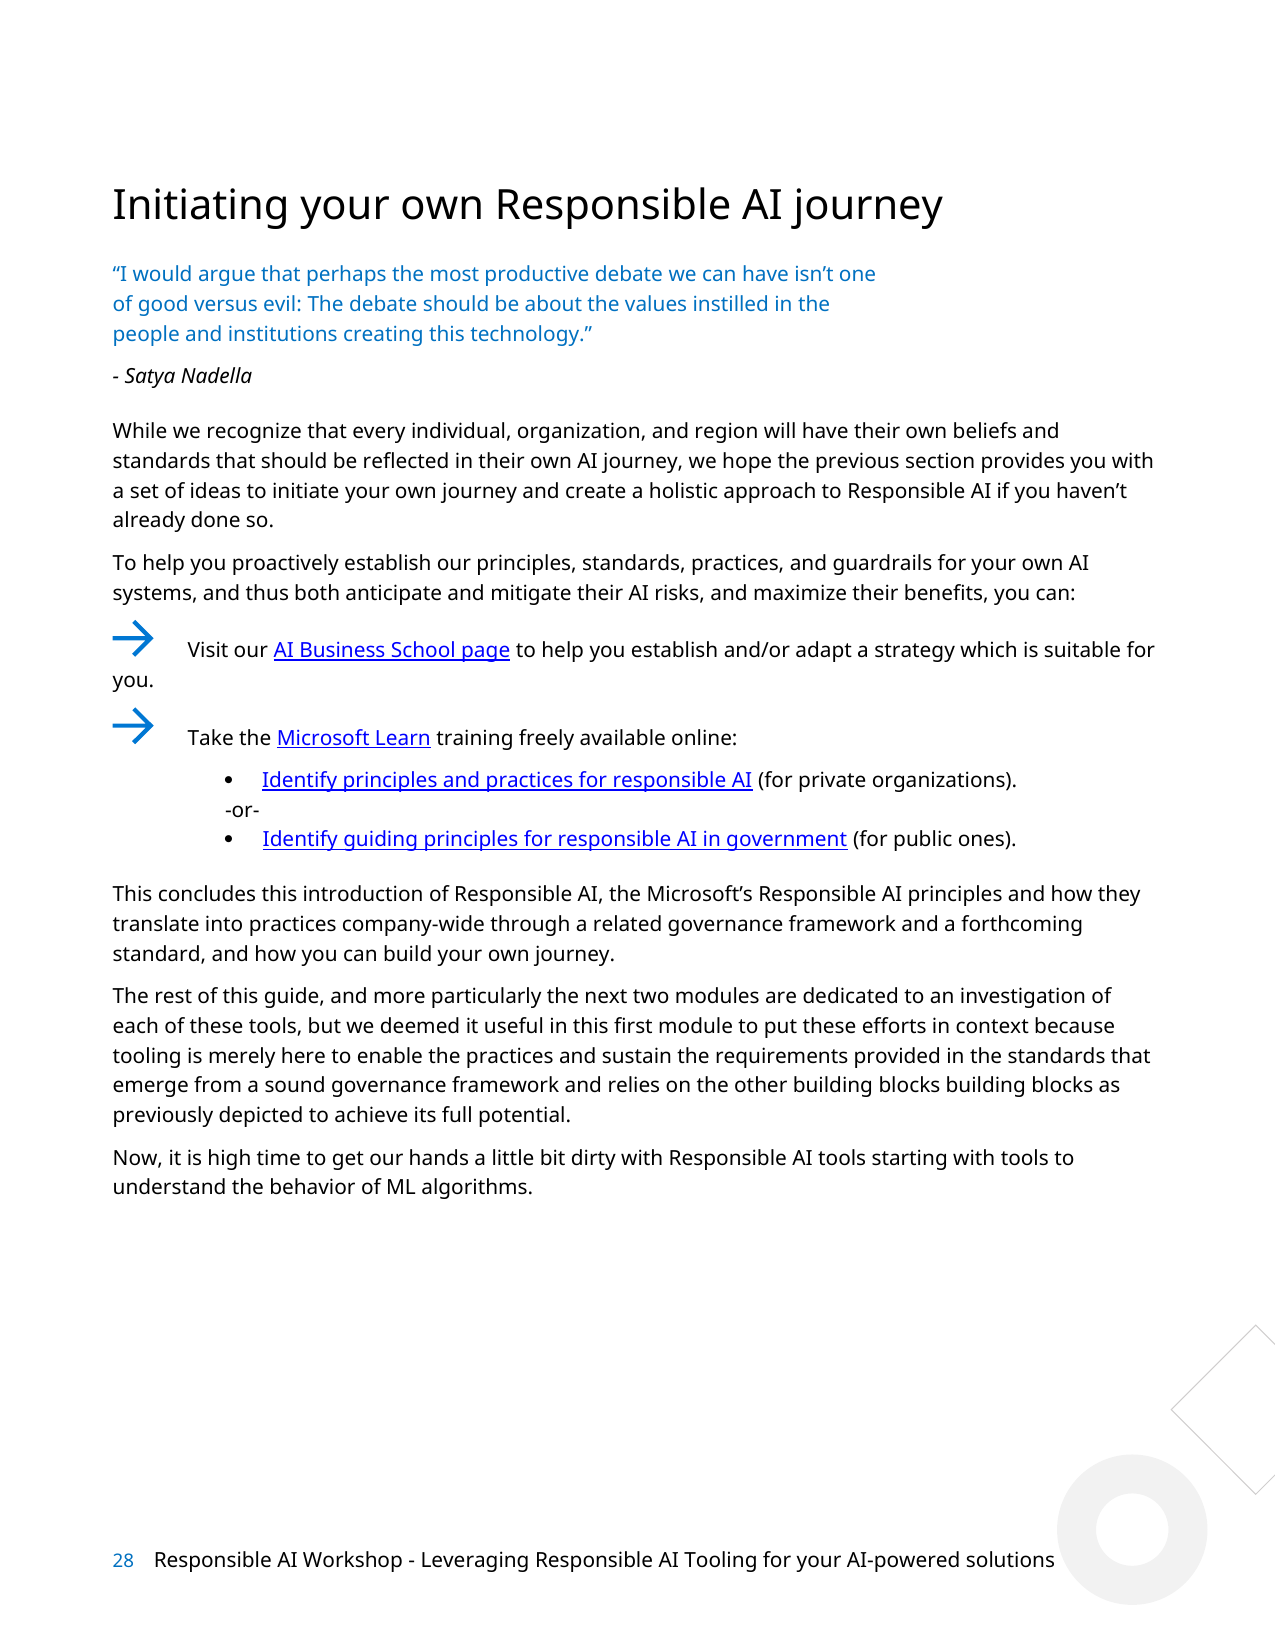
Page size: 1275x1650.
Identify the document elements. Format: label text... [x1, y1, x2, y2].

text The rest of this guide, and more particularly the next two modules are dedicated to an investigation of each of these tools, but we deemed it useful in this first module to put these efforts in context because tooling is merely here to enable the practices and sustain the requirements provided in the standards that emerge from a sound governance framework and relies on the other building blocks building blocks as previously depicted to achieve its full potential. [112, 981, 1162, 1129]
text Take the Microsoft Learn training freely available online: [112, 707, 1162, 751]
list Identify guiding principles for responsible AI in government (for public ones). [225, 824, 1162, 853]
text - Satya Nadella [112, 361, 1162, 390]
text Visit our AI Business School page to help you establish and/or adapt a strategy which is suitable for you. [112, 620, 1162, 693]
text -or- [225, 795, 1162, 823]
list Identify principles and practices for responsible AI (for private organizations). [225, 765, 1162, 793]
text This concludes this introduction of Responsible AI, the Microsoft’s Responsible AI principles and how they translate into practices company-wide through a related governance framework and a forthcoming standard, and how you can build your own journey. [112, 879, 1162, 967]
text To help you proactively establish our principles, standards, practices, and guardrails for your own AI systems, and thus both anticipate and mitigate their AI risks, and maximize their benefits, you can: [112, 548, 1162, 606]
subtitle Initiating your own Responsible AI journey [112, 175, 1162, 232]
text Now, it is high time to get our hands a little bit dirty with Responsible AI tools starting with tools to understand the behavior of ML algorithms. [112, 1143, 1162, 1201]
text “I would argue that perhaps the most productive debate we can have isn’t one of good versus evil: The debate should be about the values instilled in the people and institutions creating this technology.” [112, 259, 880, 348]
text While we recognize that every individual, organization, and region will have their own beliefs and standards that should be reflected in their own AI journey, we hope the previous section provides you with a set of ideas to initiate your own journey and create a holistic approach to Responsible AI if you haven’t already done so. [112, 416, 1162, 534]
